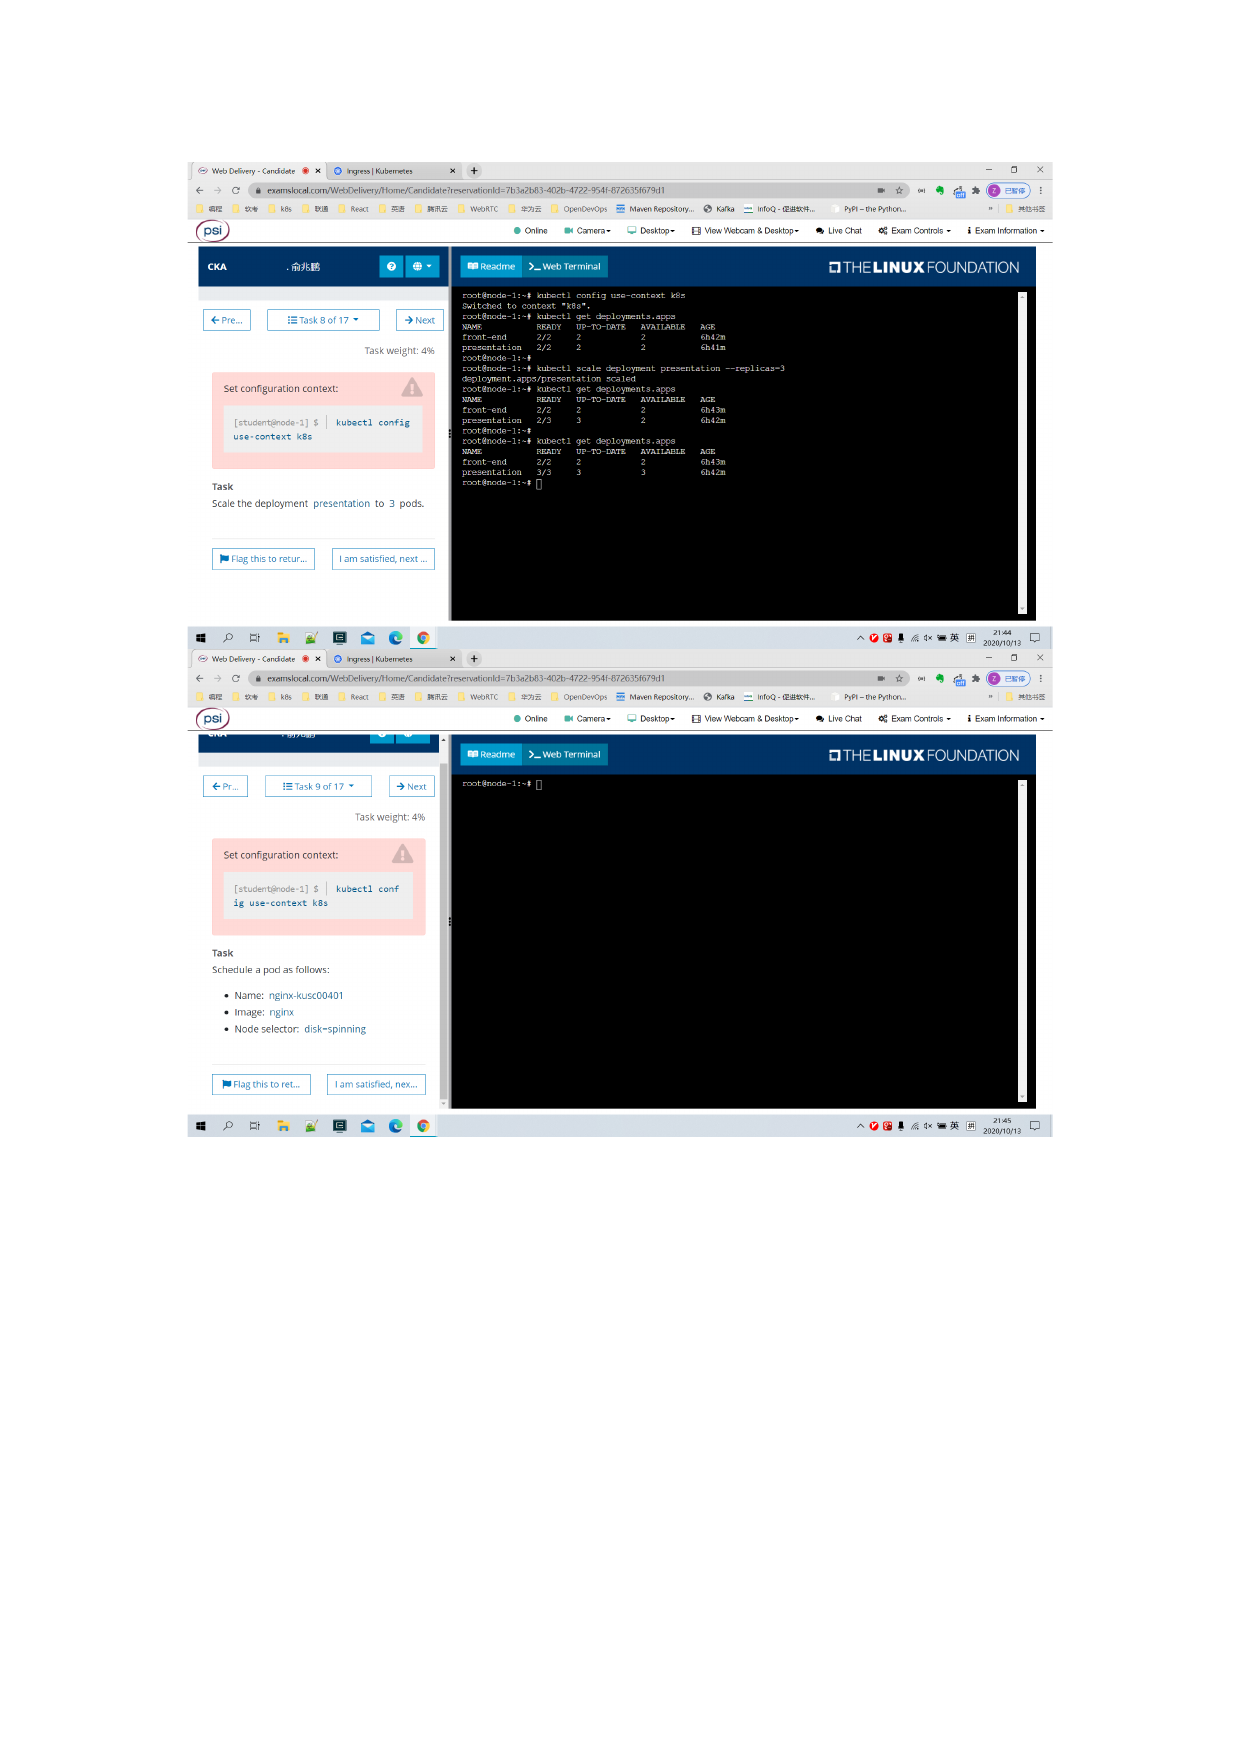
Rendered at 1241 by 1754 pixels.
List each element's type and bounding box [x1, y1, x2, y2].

picture [187, 162, 1053, 1137]
